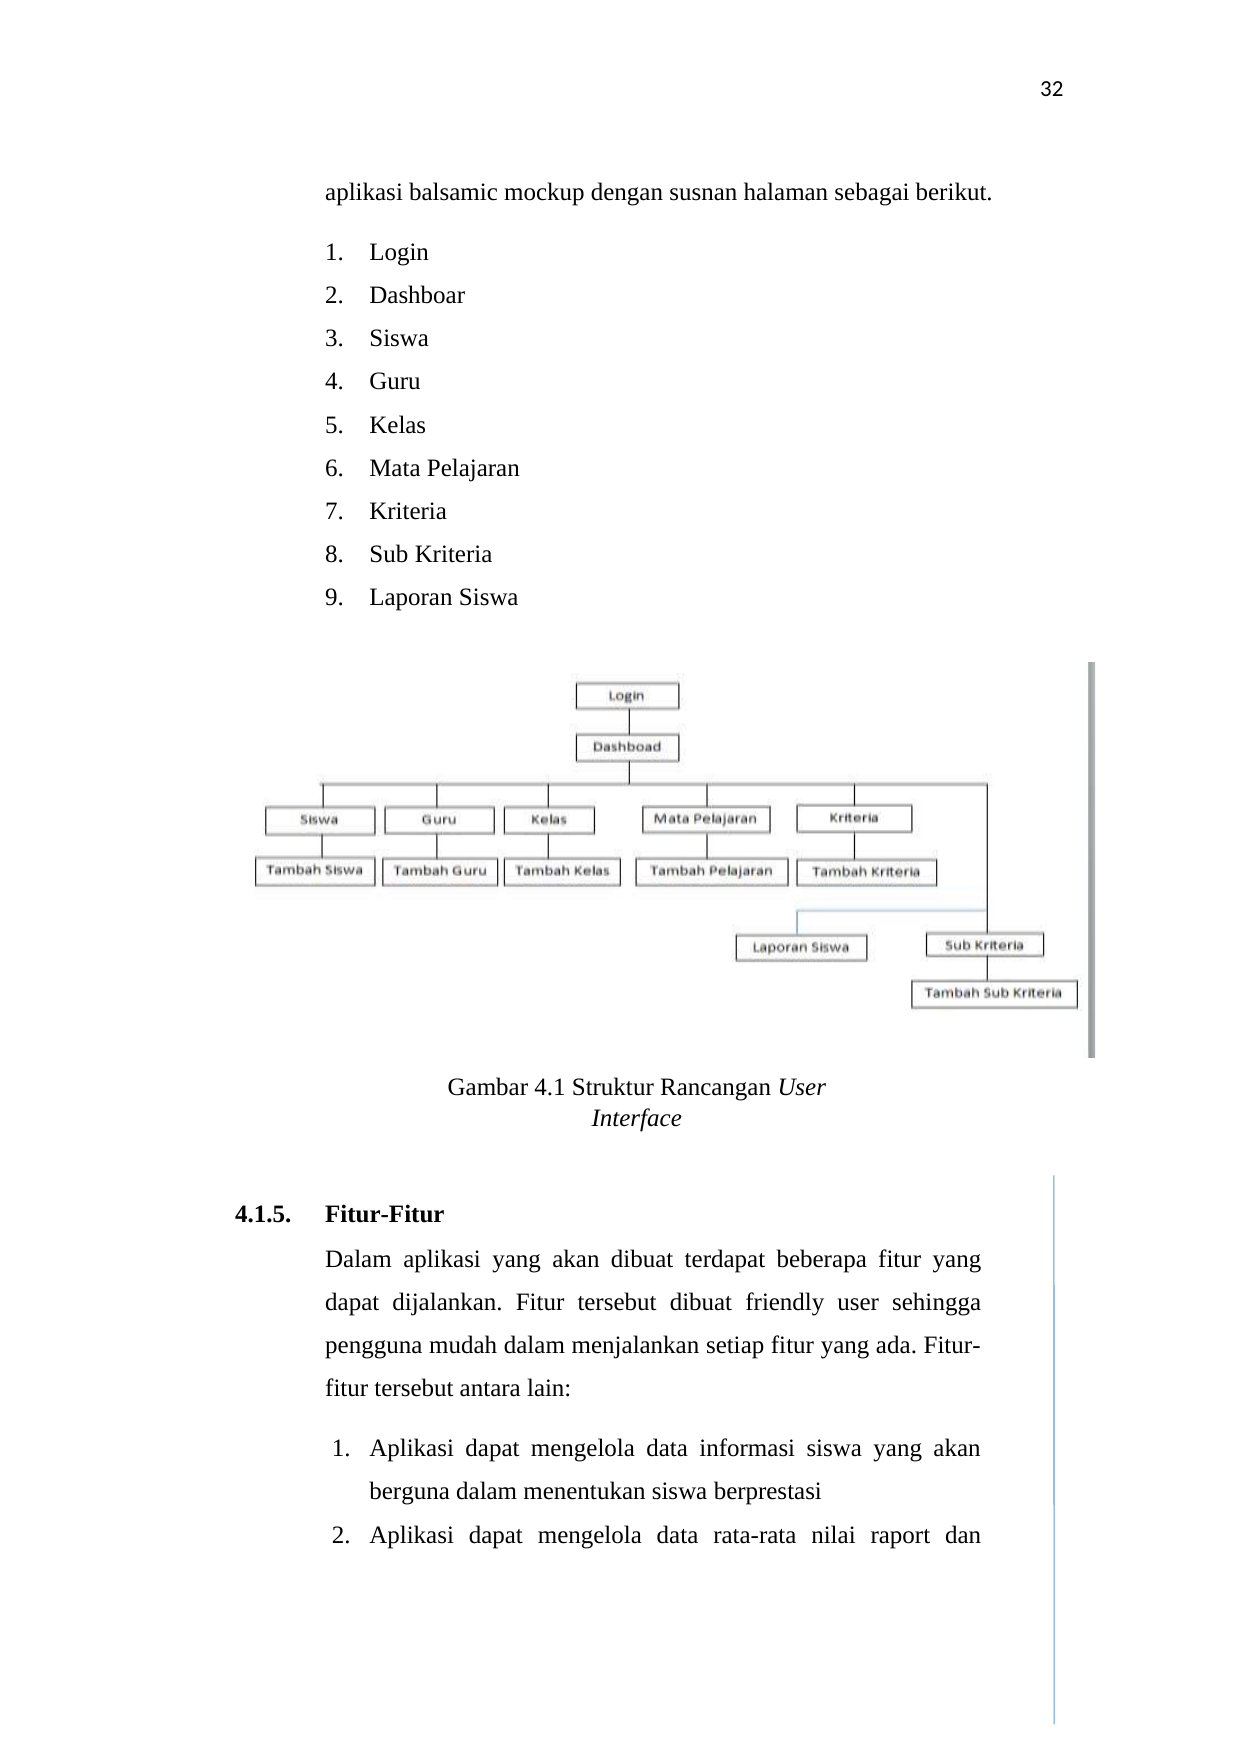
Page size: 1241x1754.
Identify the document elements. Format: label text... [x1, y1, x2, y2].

list Dashboar [325, 280, 1063, 309]
list Guru [325, 366, 1063, 395]
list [332, 1520, 982, 1548]
list Mata Pelajaran [325, 453, 1063, 481]
list Aplikasi dapat mengelola data informasi siswa yang akan berguna dalam menentukan siswa berprestasi [332, 1433, 982, 1505]
list Laporan Siswa [325, 582, 1063, 611]
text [325, 177, 1050, 206]
picture [254, 662, 1096, 1058]
text Gambar 4.1 Struktur Rancangan User Interface [400, 1058, 875, 1132]
list Kriteria [325, 496, 1063, 525]
list Login [325, 237, 1063, 266]
subtitle Fitur-Fitur [235, 1199, 1053, 1227]
list Siswa [325, 323, 1063, 352]
list Sub Kriteria [325, 539, 1063, 568]
text Dalam aplikasi yang akan dibuat terdapat beberapa fitur yang dapat dijalankan. Fitur tersebut dibuat friendly user sehingga pengguna mudah dalam menjalankan setiap fitur yang ada. Fitur-fitur tersebut antara lain: [325, 1244, 982, 1402]
list Kelas [325, 410, 1063, 438]
